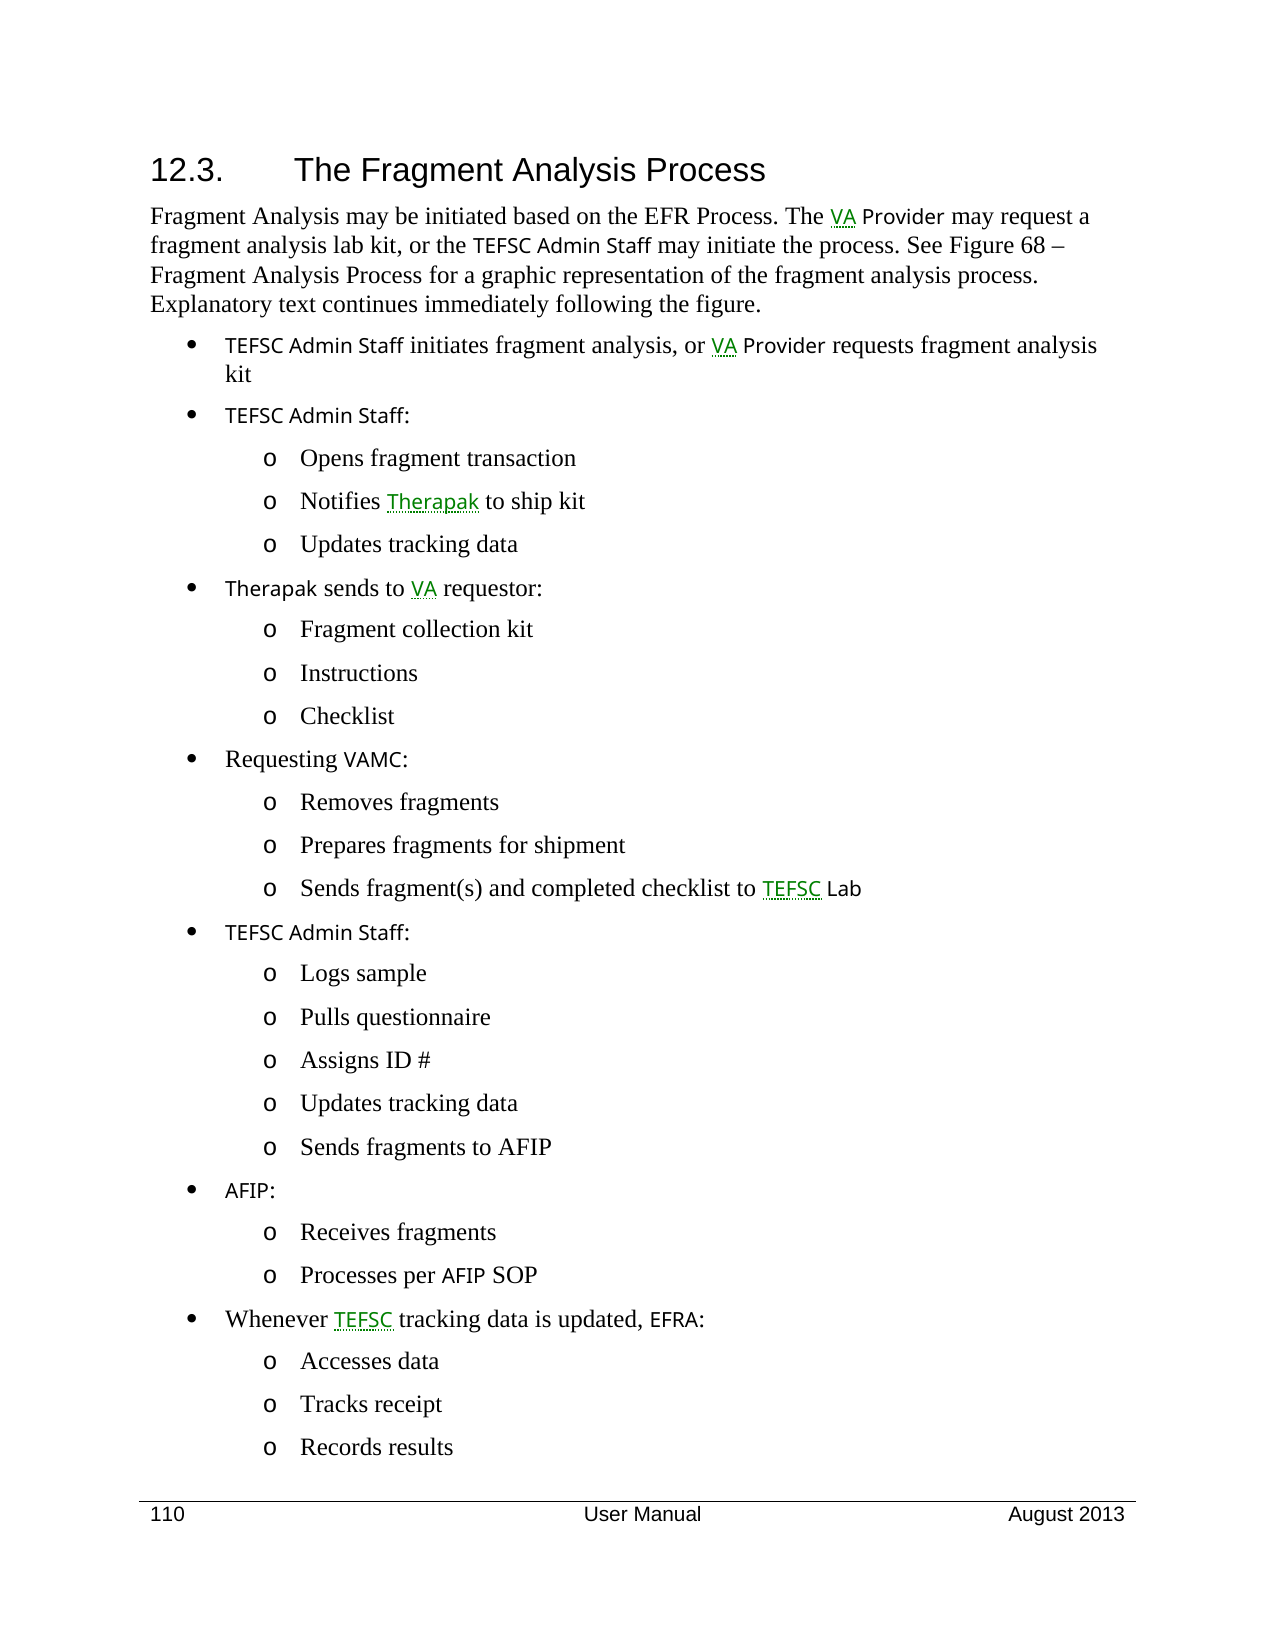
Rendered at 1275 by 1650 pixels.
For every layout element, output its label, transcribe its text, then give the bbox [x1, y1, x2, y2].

subtitle The Fragment Analysis Process [150, 150, 1125, 188]
list Accesses data [262, 1346, 1125, 1377]
list Tracks receipt [262, 1389, 1125, 1420]
list Assigns ID # [262, 1045, 1125, 1076]
list Logs sample [262, 958, 1125, 989]
list Sends fragments to AFIP [262, 1132, 1125, 1163]
text Fragment Analysis may be initiated based on the EFR Process. The VA Provider may request a fragment analysis lab kit, or the TEFSC Admin Staff may initiate the process. See Figure 68 – Fragment Analysis Process for a graphic representation of the fragment analysis process. Explanatory text continues immediately following the figure. [150, 201, 1125, 317]
list Updates tracking data [262, 1088, 1125, 1119]
list AFIP: [187, 1175, 1125, 1205]
list Processes per AFIP SOP [262, 1261, 1125, 1291]
list Checklist [262, 701, 1125, 732]
list Opens fragment transaction [262, 443, 1125, 473]
list Fragment collection kit [262, 614, 1125, 645]
list Pulls questionnaire [262, 1002, 1125, 1033]
list TEFSC Admin Staff: [187, 917, 1125, 946]
list Removes fragments [262, 787, 1125, 817]
list TEFSC Admin Staff initiates fragment analysis, or VA Provider requests fragment analysis kit [187, 330, 1125, 388]
list Sends fragment(s) and completed checklist to TEFSC Lab [262, 873, 1125, 904]
list Notifies Therapak to ship kit [262, 486, 1125, 517]
list Updates tracking data [262, 529, 1125, 560]
list Prepares fragments for shipment [262, 830, 1125, 861]
list Requesting VAMC: [187, 744, 1125, 774]
list Records results [262, 1432, 1125, 1463]
list TEFSC Admin Staff: [187, 401, 1125, 430]
list Whenever TEFSC tracking data is updated, EFRA: [187, 1304, 1125, 1333]
list Receives fragments [262, 1217, 1125, 1248]
list Therapak sends to VA requestor: [187, 573, 1125, 602]
list Instructions [262, 658, 1125, 689]
